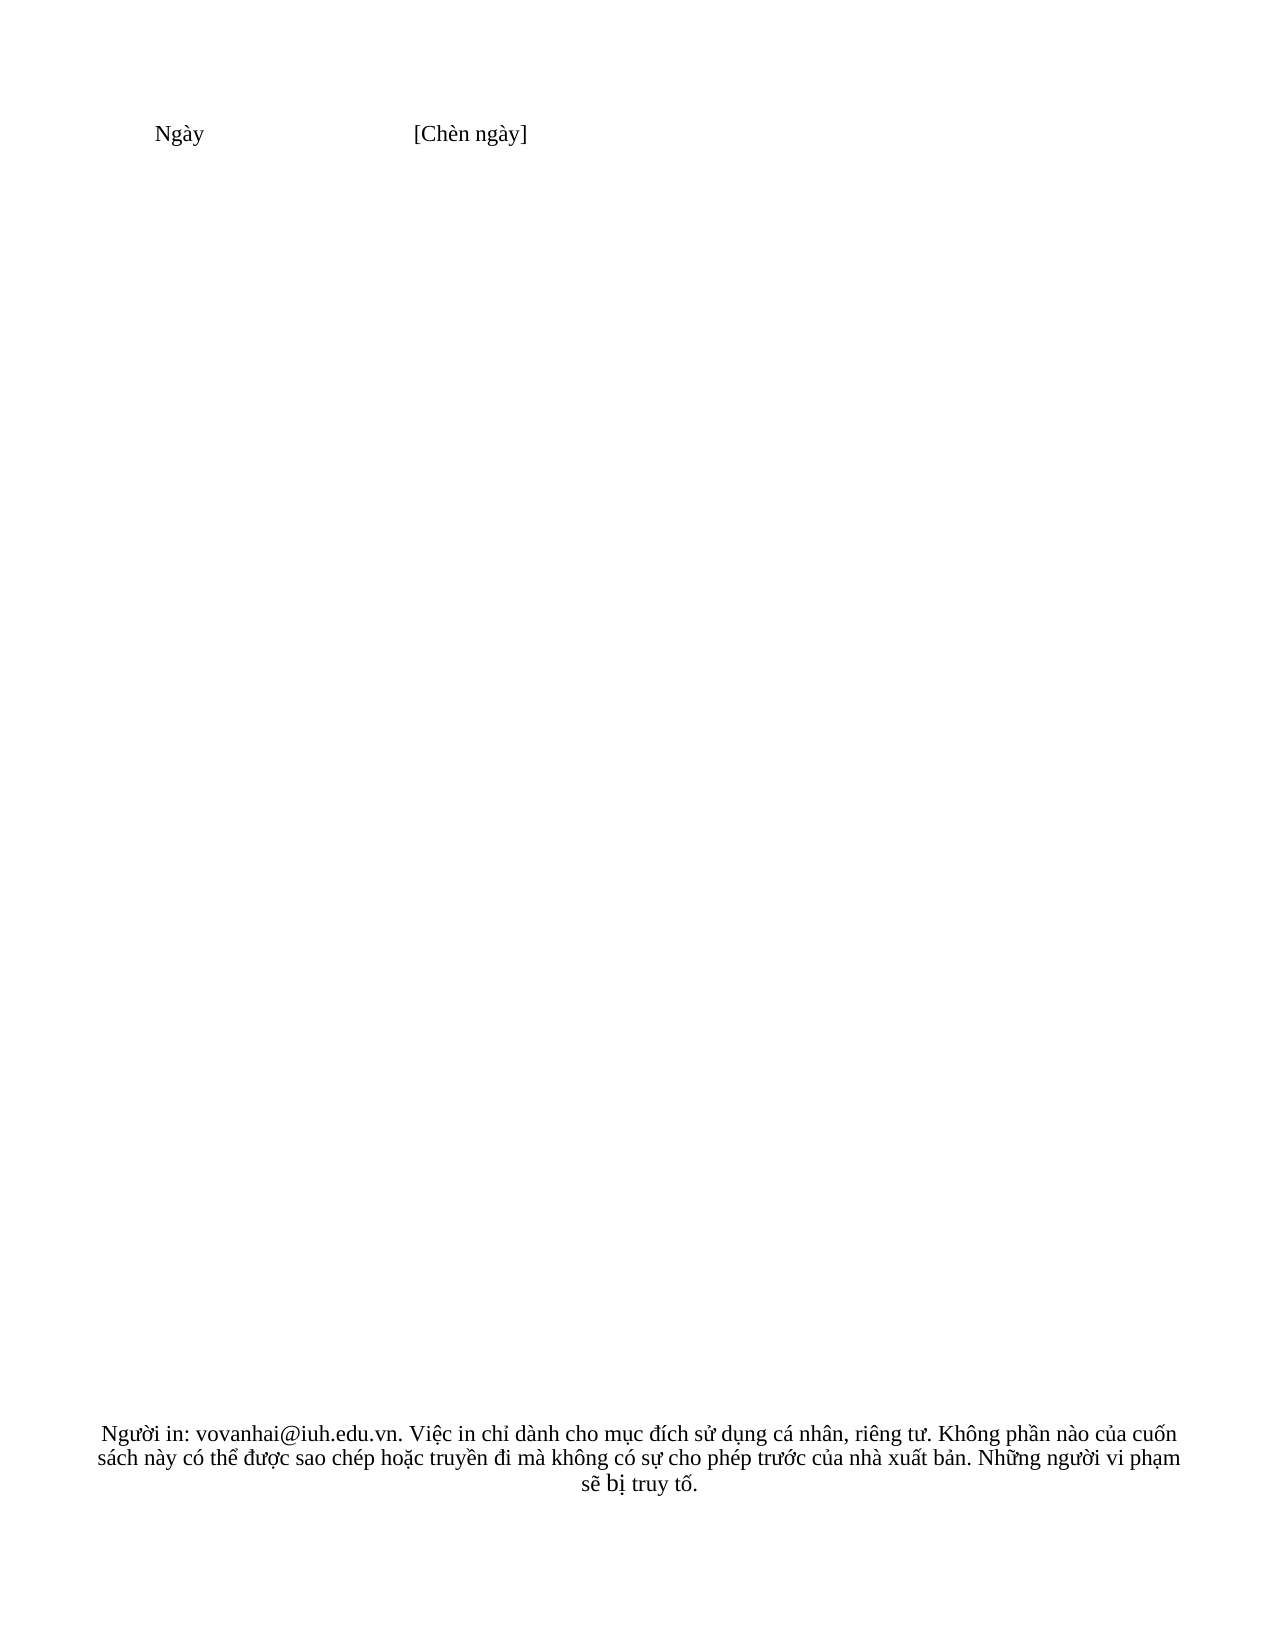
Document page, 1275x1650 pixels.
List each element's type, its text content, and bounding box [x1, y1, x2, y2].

text Ngày [Chèn ngày] [124, 120, 1116, 146]
